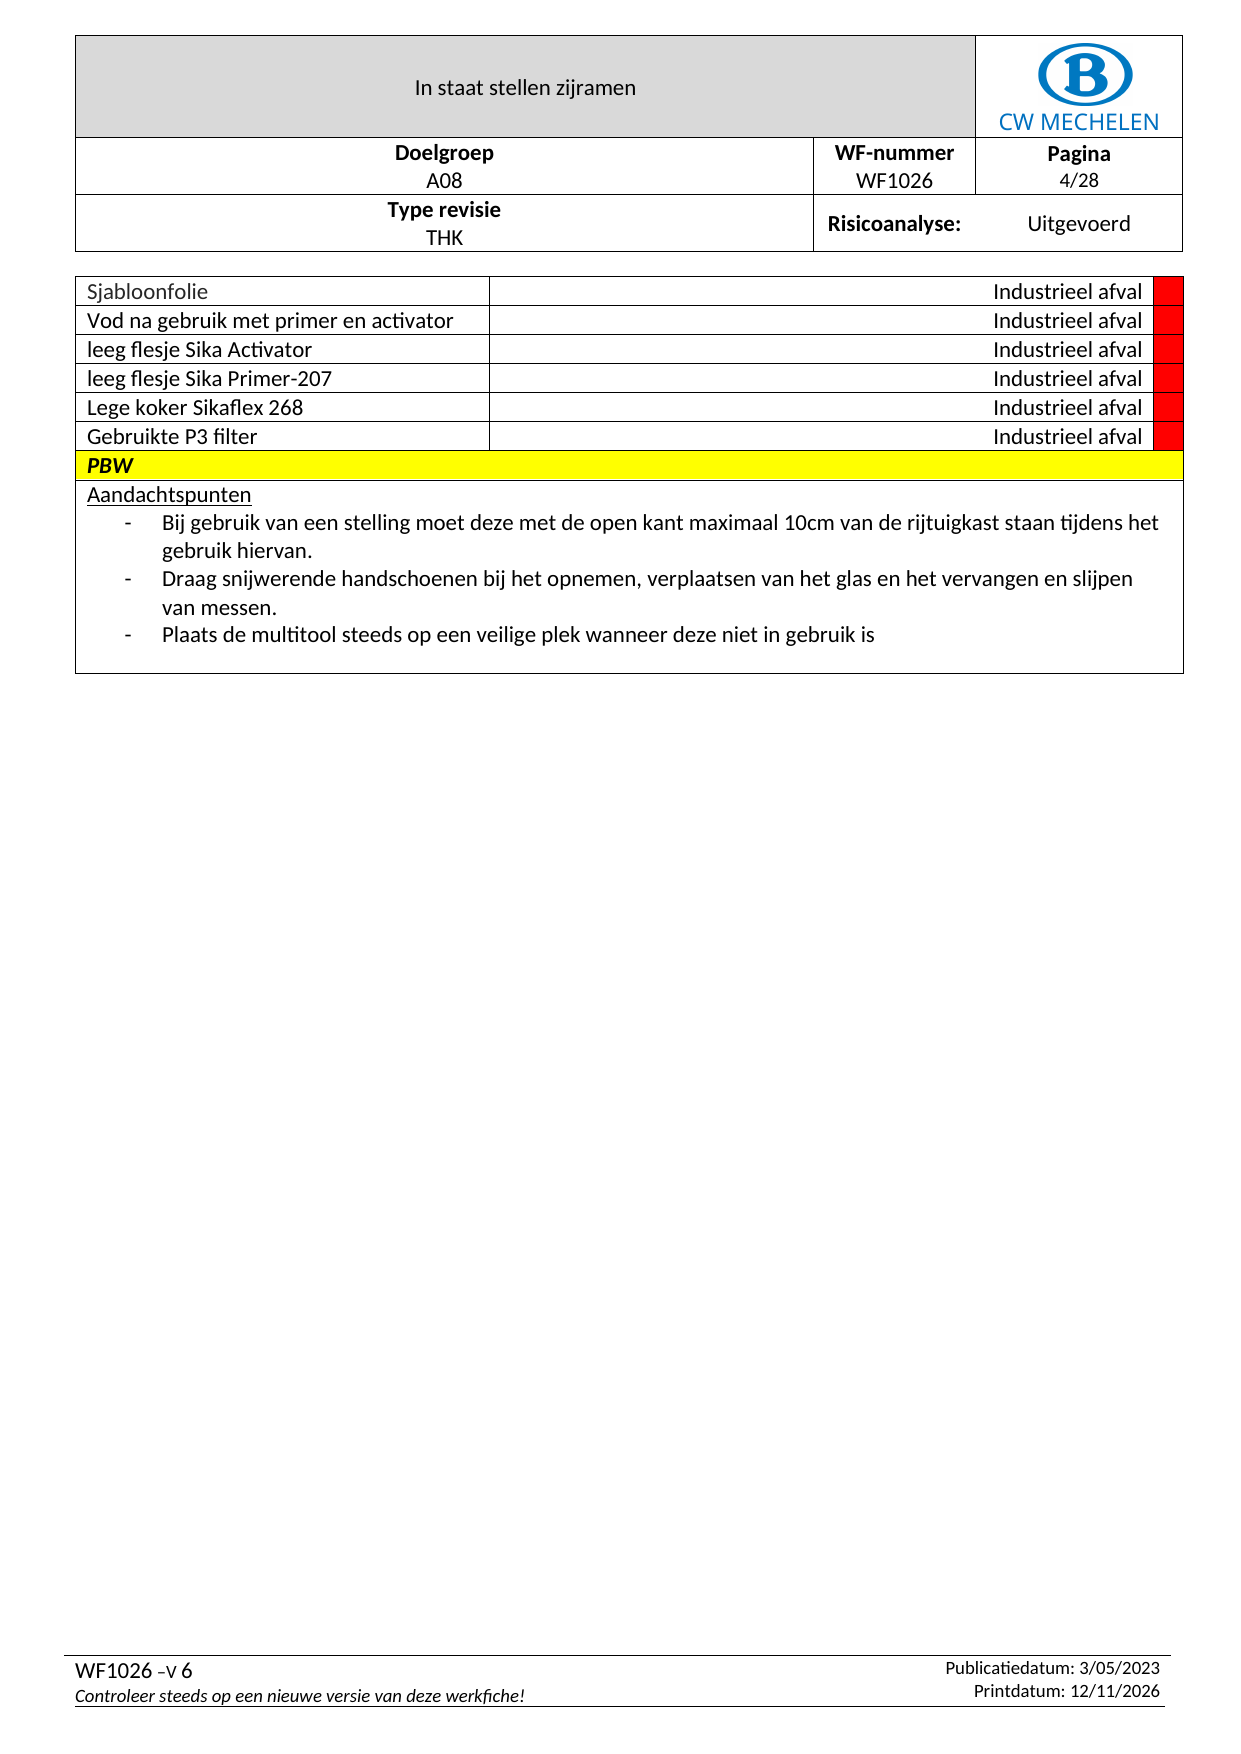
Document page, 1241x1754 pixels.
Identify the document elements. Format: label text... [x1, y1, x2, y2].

table_cell Industrieel afval [490, 422, 1153, 450]
table_cell Industrieel afval [490, 364, 1153, 392]
table_cell [1154, 364, 1183, 392]
table_cell [1154, 306, 1183, 334]
table_cell [1154, 422, 1183, 450]
table_cell [1154, 393, 1183, 421]
table_cell [1154, 335, 1183, 363]
table_cell Industrieel afval [490, 277, 1153, 305]
picture [1038, 43, 1134, 106]
table_cell Aandachtspunten Bij gebruik van een stelling moet deze met de open kant maximaal 10cm van de rijtuigkast staan tijdens het gebruik hiervan. Draag snijwerende handschoenen bij het opnemen, verplaatsen van het glas en het vervangen en slijpen van messen. Plaats de multitool steeds op een veilige plek wanneer deze niet in gebruik is [76, 481, 1183, 672]
table_cell Vod na gebruik met primer en activator [76, 306, 489, 334]
table_cell [1154, 277, 1183, 305]
table_cell PBW [76, 451, 1183, 479]
table_cell Industrieel afval [490, 393, 1153, 421]
table_cell leeg flesje Sika Activator [76, 335, 489, 363]
table_cell Sjabloonfolie [76, 277, 489, 305]
table_cell leeg flesje Sika Primer-207 [76, 364, 489, 392]
table_cell Lege koker Sikaflex 268 [76, 393, 489, 421]
table_cell Industrieel afval [490, 335, 1153, 363]
table_cell Industrieel afval [490, 306, 1153, 334]
table_cell Gebruikte P3 filter [76, 422, 489, 450]
